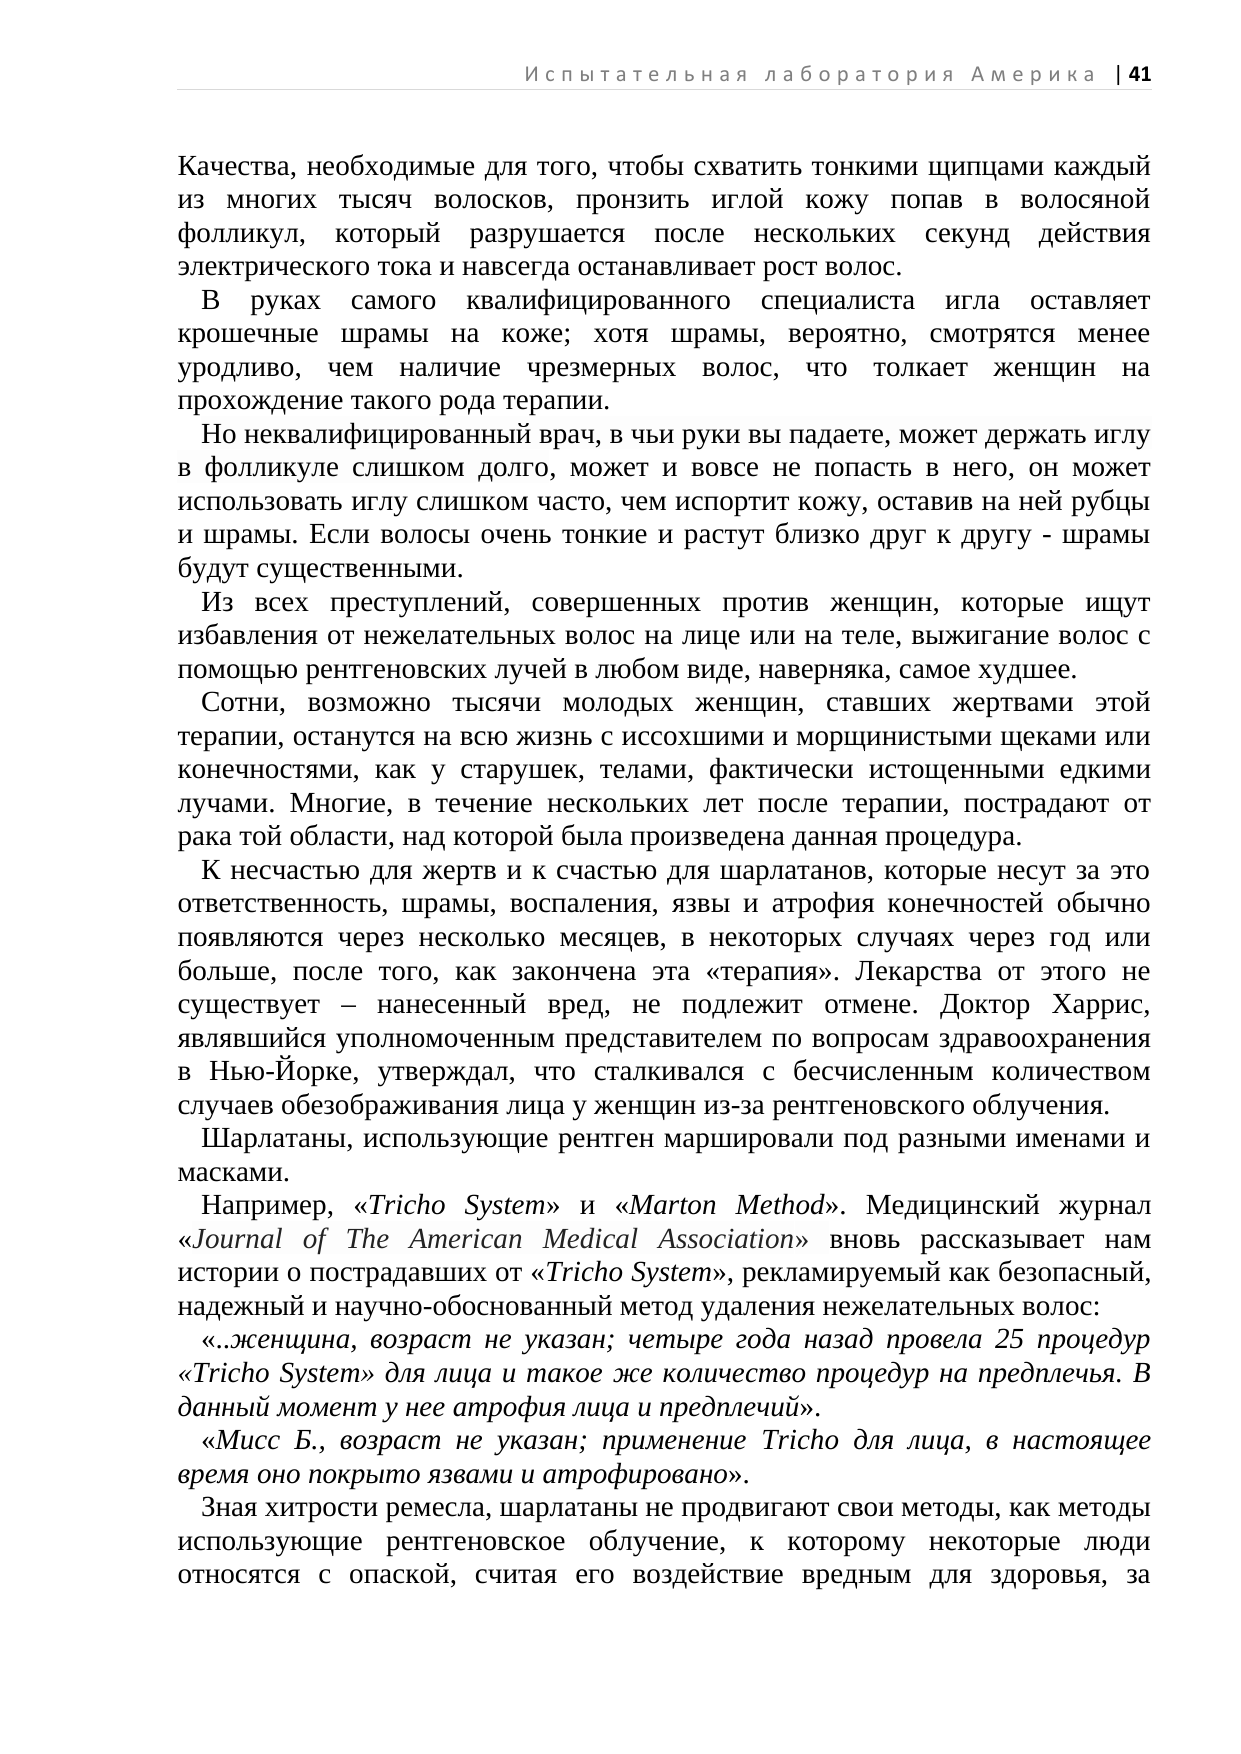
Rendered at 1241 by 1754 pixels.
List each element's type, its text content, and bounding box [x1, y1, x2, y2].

text Например, «Tricho System» и «Marton Method». Медицинский журнал «Journal of The American Medical Association» вновь рассказывает нам истории о пострадавших от «Tricho System», рекламируемый как безопасный, надежный и научно-обоснованный метод удаления нежелательных волос: [177, 1187, 1152, 1322]
text В руках самого квалифицированного специалиста игла оставляет крошечные шрамы на коже; хотя шрамы, вероятно, смотрятся менее уродливо, чем наличие чрезмерных волос, что толкает женщин на прохождение такого рода терапии. [177, 282, 1152, 416]
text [177, 1489, 1152, 1590]
text Из всех преступлений, совершенных против женщин, которые ищут избавления от нежелательных волос на лице или на теле, выжигание волос с помощью рентгеновских лучей в любом виде, наверняка, самое худшее. [177, 584, 1152, 684]
text К несчастью для жертв и к счастью для шарлатанов, которые несут за это ответственность, шрамы, воспаления, язвы и атрофия конечностей обычно появляются через несколько месяцев, в некоторых случаях через год или больше, после того, как закончена эта «терапия». Лекарства от этого не существует – нанесенный вред, не подлежит отмене. Доктор Харрис, являвшийся уполномоченным представителем по вопросам здравоохранения в Нью-Йорке, утверждал, что сталкивался с бесчисленным количеством случаев обезображивания лица у женщин из-за рентгеновского облучения. [177, 852, 1152, 1120]
text «Мисс Б., возраст не указан; применение Tricho для лица, в настоящее время оно покрыто язвами и атрофировано». [177, 1422, 1152, 1489]
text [177, 148, 1152, 282]
text Но неквалифицированный врач, в чьи руки вы падаете, может держать иглу в фолликуле слишком долго, может и вовсе не попасть в него, он может использовать иглу слишком часто, чем испортит кожу, оставив на ней рубцы и шрамы. Если волосы очень тонкие и растут близко друг к другу - шрамы будут существенными. [177, 416, 1152, 584]
text «..женщина, возраст не указан; четыре года назад провела 25 процедур «Tricho System» для лица и такое же количество процедур на предплечья. В данный момент у нее атрофия лица и предплечий». [177, 1322, 1152, 1422]
text Шарлатаны, использующие рентген маршировали под разными именами и масками. [177, 1120, 1152, 1187]
text Сотни, возможно тысячи молодых женщин, ставших жертвами этой терапии, останутся на всю жизнь с иссохшими и морщинистыми щеками или конечностями, как у старушек, телами, фактически истощенными едкими лучами. Многие, в течение нескольких лет после терапии, пострадают от рака той области, над которой была произведена данная процедура. [177, 684, 1152, 852]
